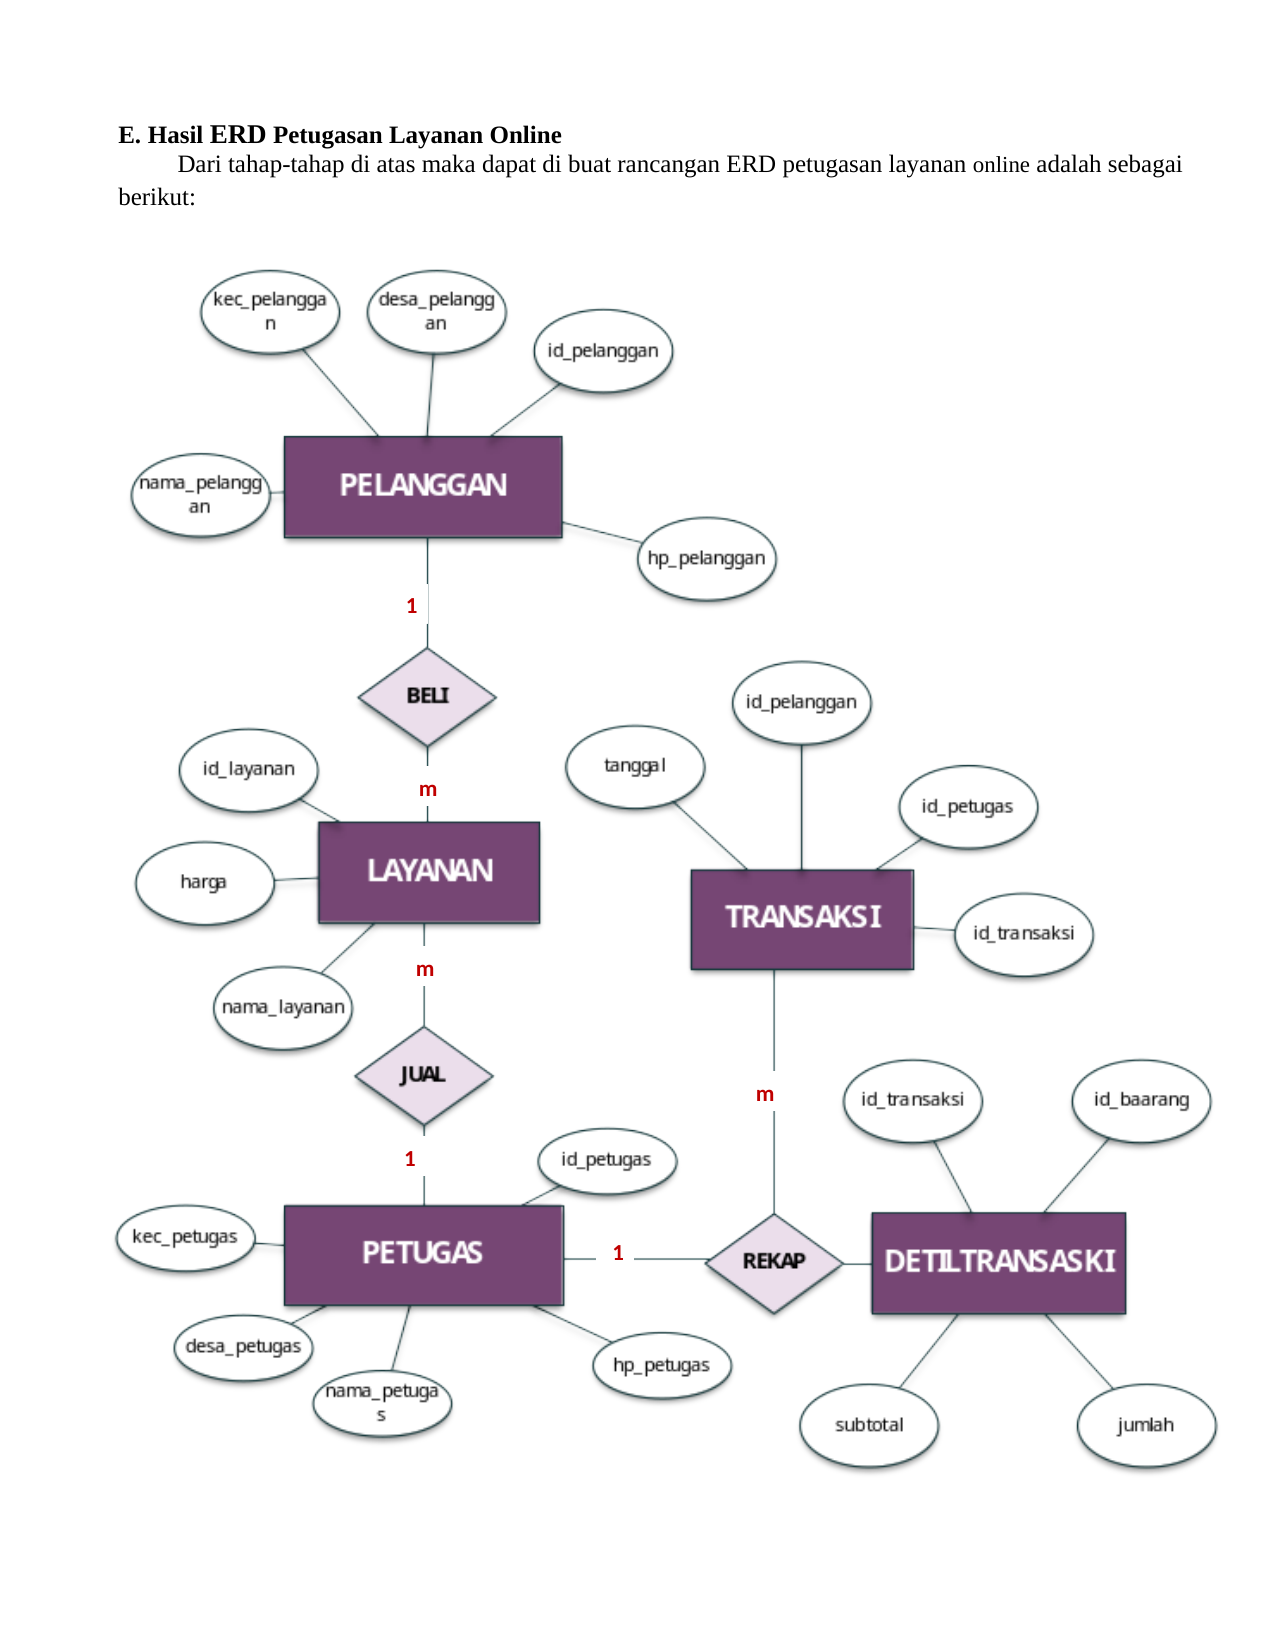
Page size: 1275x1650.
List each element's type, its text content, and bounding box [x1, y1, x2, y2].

text Dari tahap-tahap di atas maka dapat di buat rancangan ERD petugasan layanan online adalah sebagai berikut: [118, 149, 1216, 211]
list Hasil ERD Petugasan Layanan Online [118, 118, 1216, 149]
